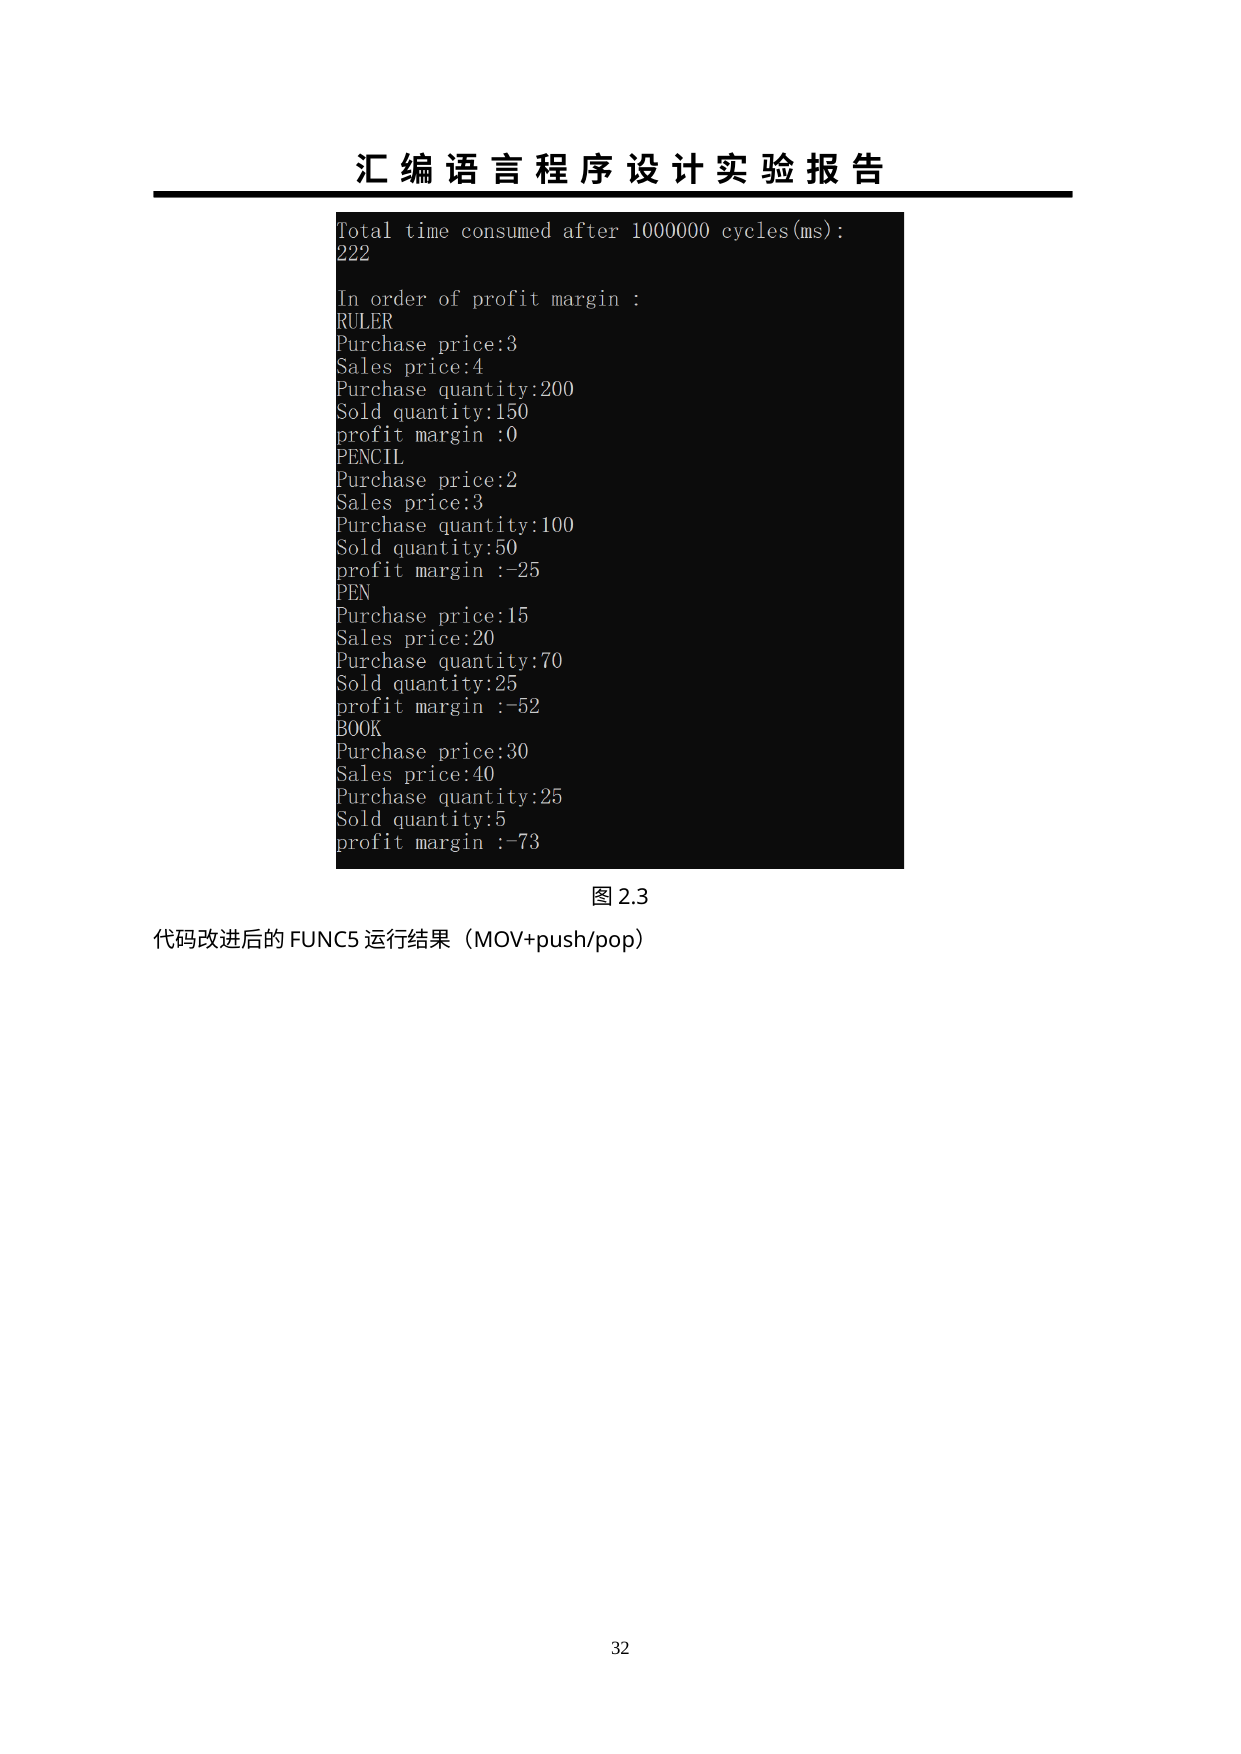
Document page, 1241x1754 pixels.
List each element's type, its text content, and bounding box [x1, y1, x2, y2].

text 图2.3 [153, 879, 1087, 911]
text 代码改进后的FUNC5运行结果（MOV+push/pop） [153, 922, 1087, 953]
picture [336, 212, 905, 869]
